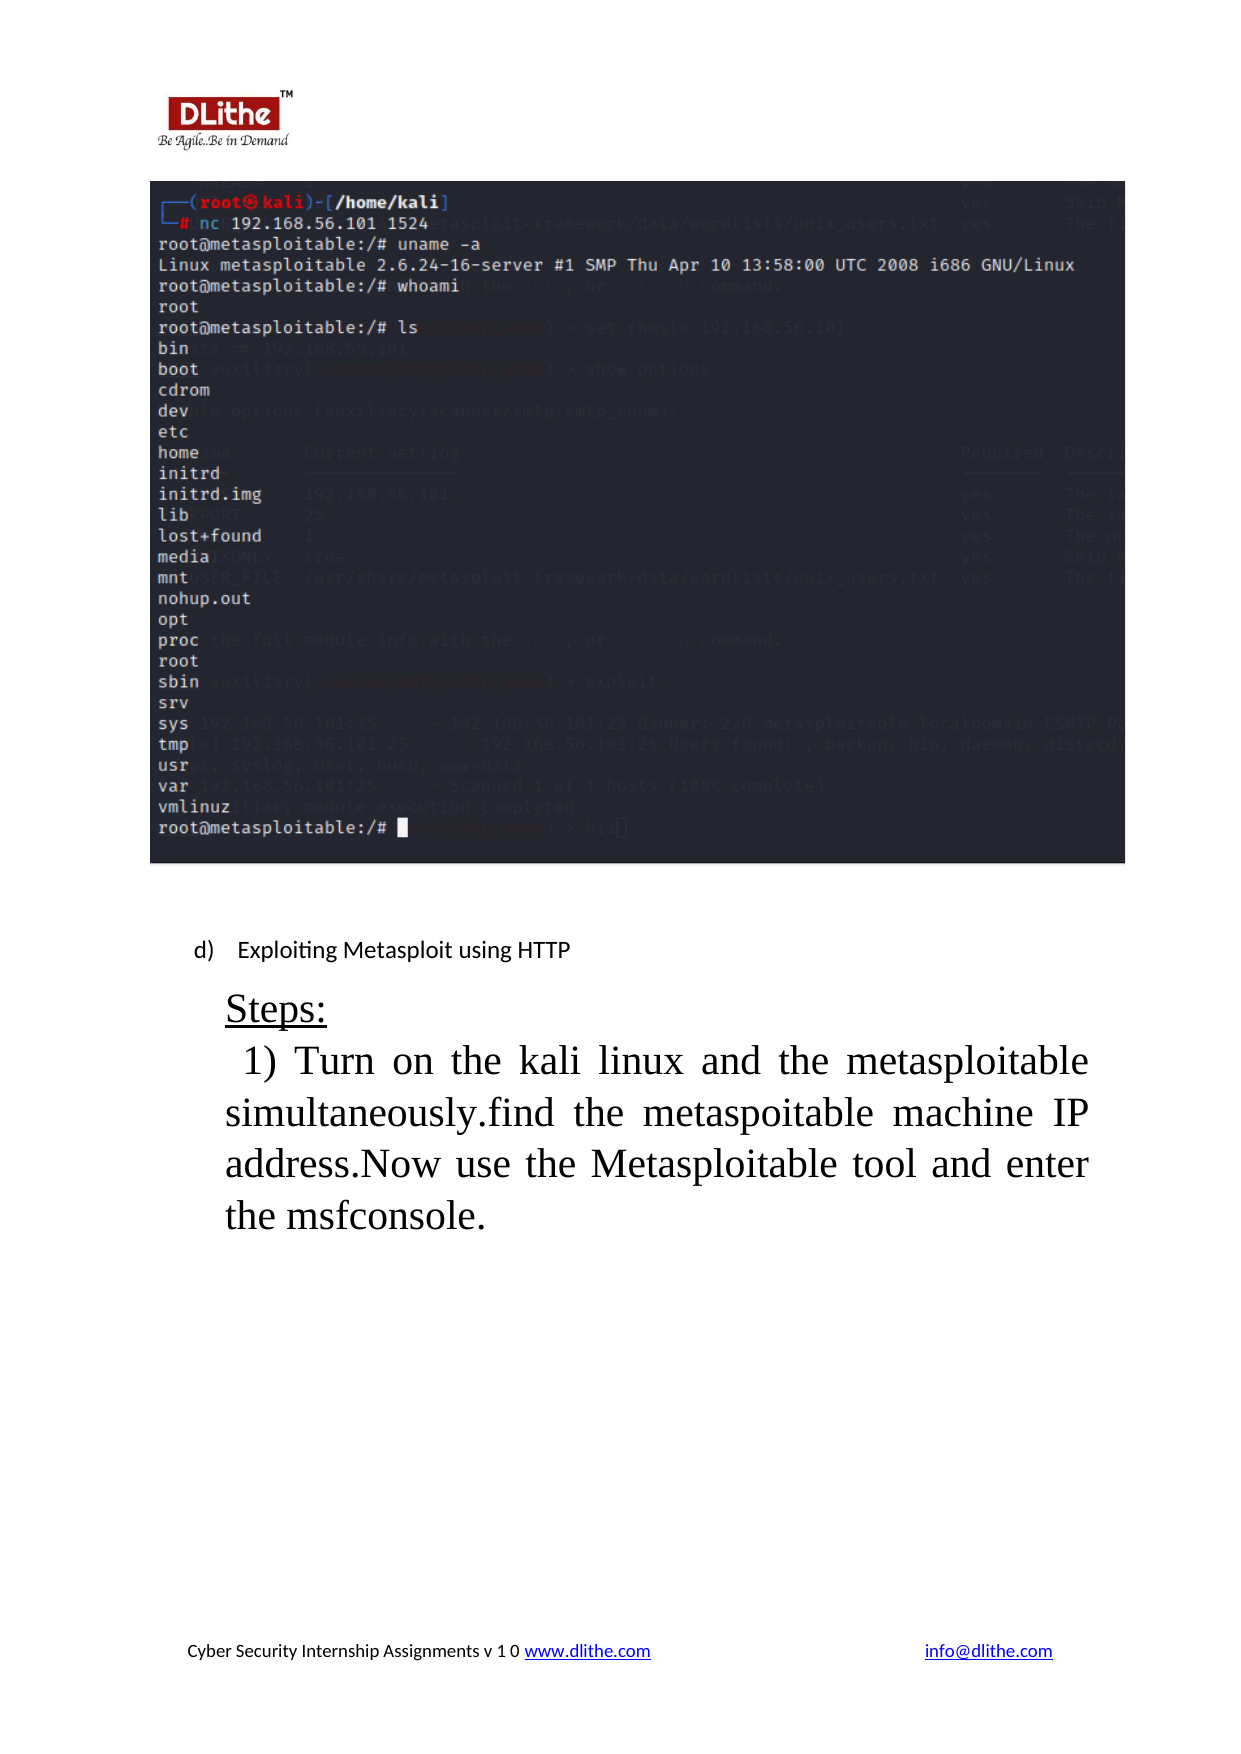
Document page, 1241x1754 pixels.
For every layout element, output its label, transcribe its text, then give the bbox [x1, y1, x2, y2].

picture [150, 73, 299, 163]
list Exploiting Metasploit using HTTP [194, 934, 1090, 965]
list Steps: [225, 984, 1090, 1032]
list 1) Turn on the kali linux and the metasploitable simultaneously.find the metaspoitable machine IP address.Now use the Metasploitable tool and enter the msfconsole. [225, 1036, 1090, 1238]
picture [150, 181, 1125, 866]
